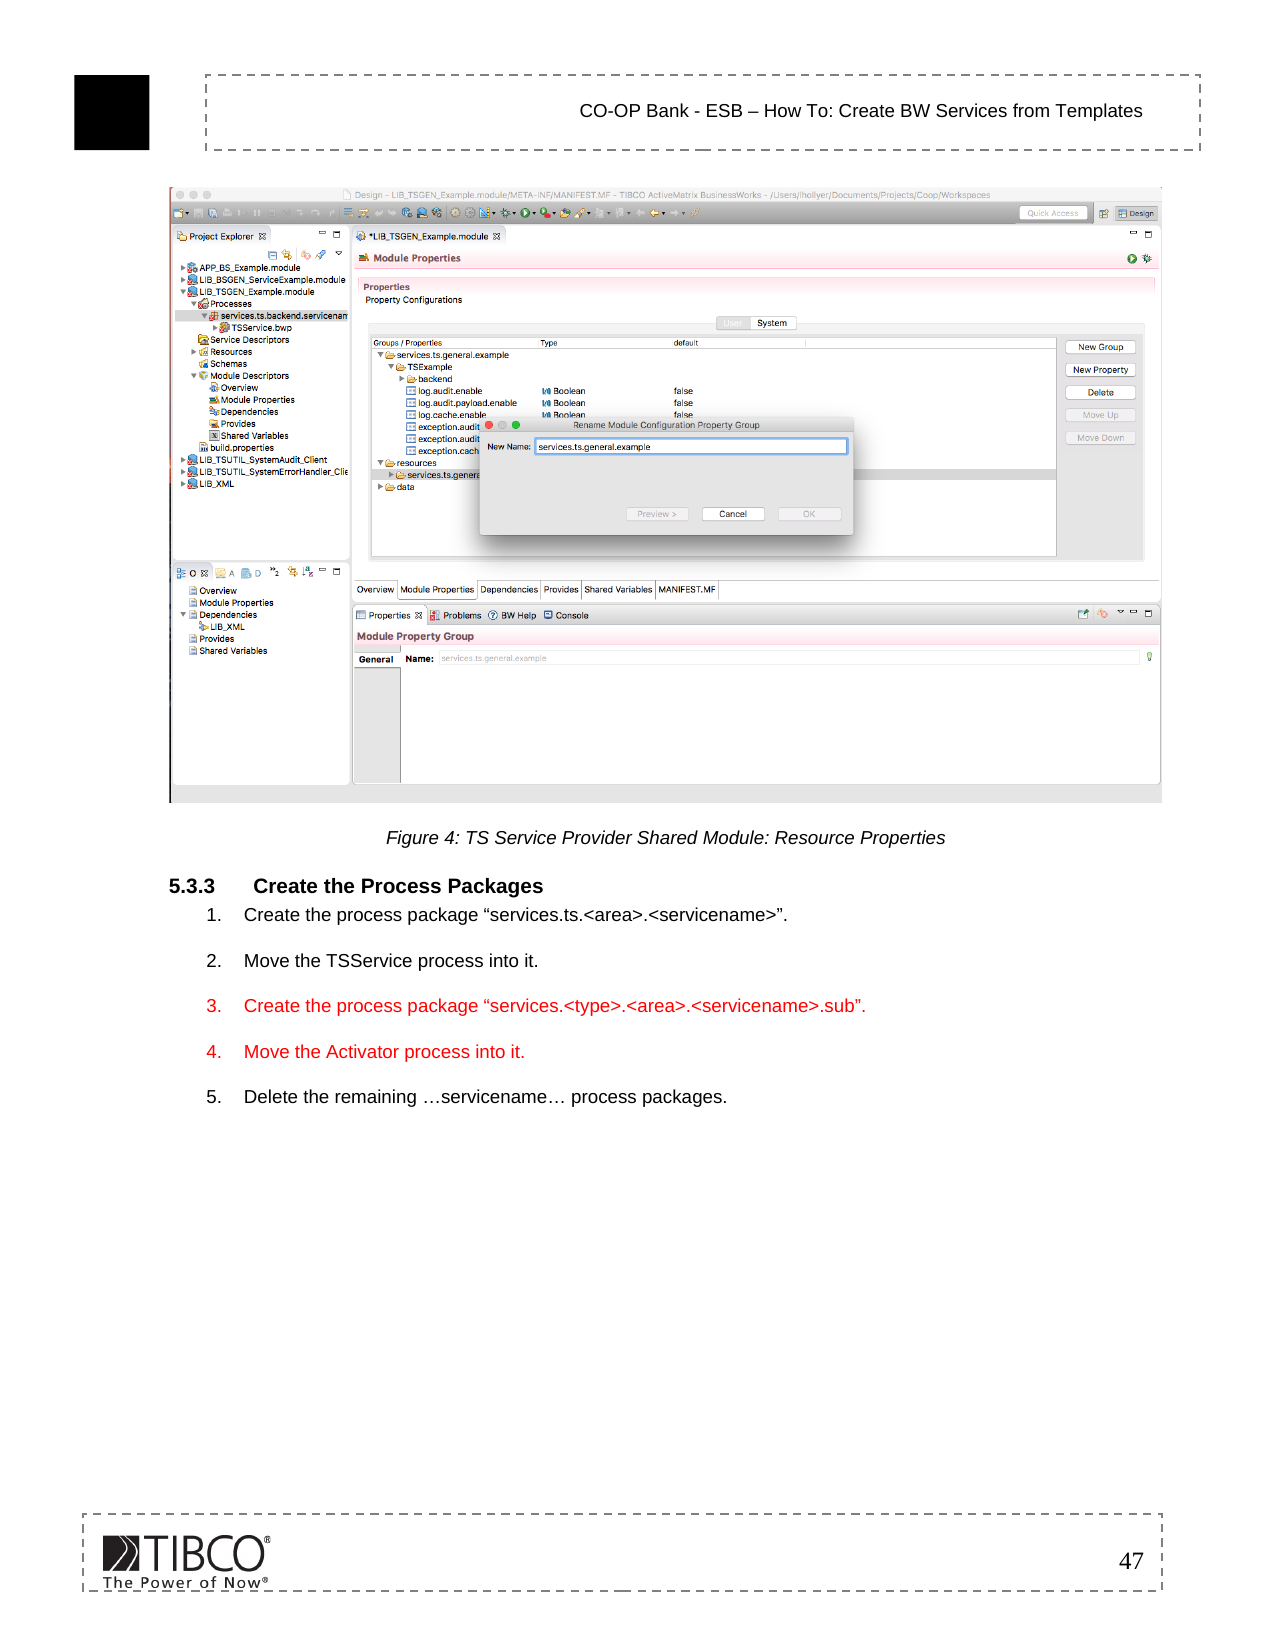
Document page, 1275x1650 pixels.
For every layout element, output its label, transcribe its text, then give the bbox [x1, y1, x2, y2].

picture [103, 1535, 271, 1588]
list Move the TSService process into it. [206, 949, 1162, 971]
list Create the process package “services.ts.<area>.<servicename>”. [206, 904, 1162, 925]
subtitle Create the Process Packages [169, 873, 1162, 897]
list Move the Activator process into it. [206, 1041, 1162, 1062]
picture [169, 187, 1162, 803]
text Figure 4: TS Service Provider Shared Module: Resource Properties [169, 827, 1162, 848]
list Delete the remaining …servicename… process packages. [206, 1086, 1162, 1108]
list Create the process package “services.<type>.<area>.<servicename>.sub”. [206, 995, 1162, 1017]
